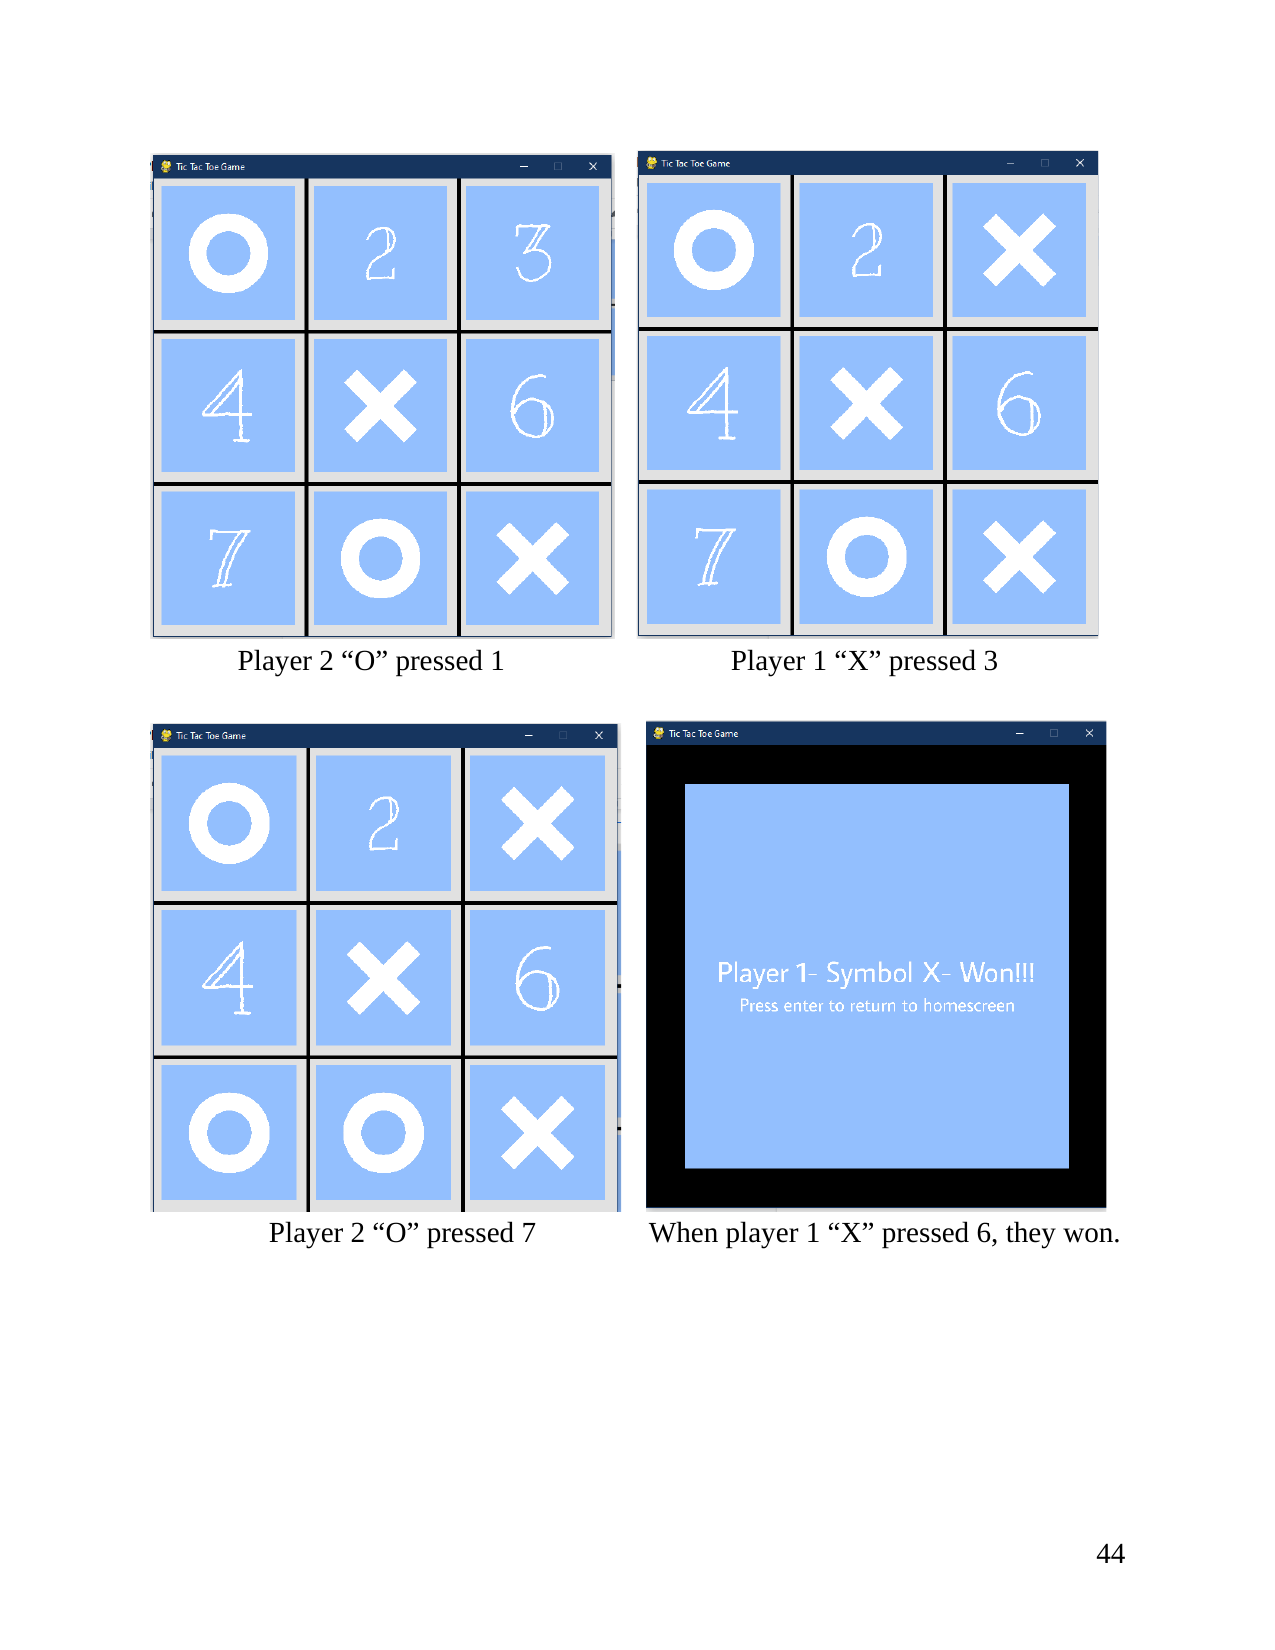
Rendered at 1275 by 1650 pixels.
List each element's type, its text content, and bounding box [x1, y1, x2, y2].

text Player 2 “O” pressed 1 Player 1 “X” pressed 3 [150, 643, 1125, 677]
picture [636, 150, 1099, 639]
picture [646, 720, 1107, 1212]
picture [150, 723, 622, 1212]
text Player 2 “O” pressed 7 When player 1 “X” pressed 6, they won. [225, 1215, 1125, 1249]
picture [150, 153, 615, 639]
